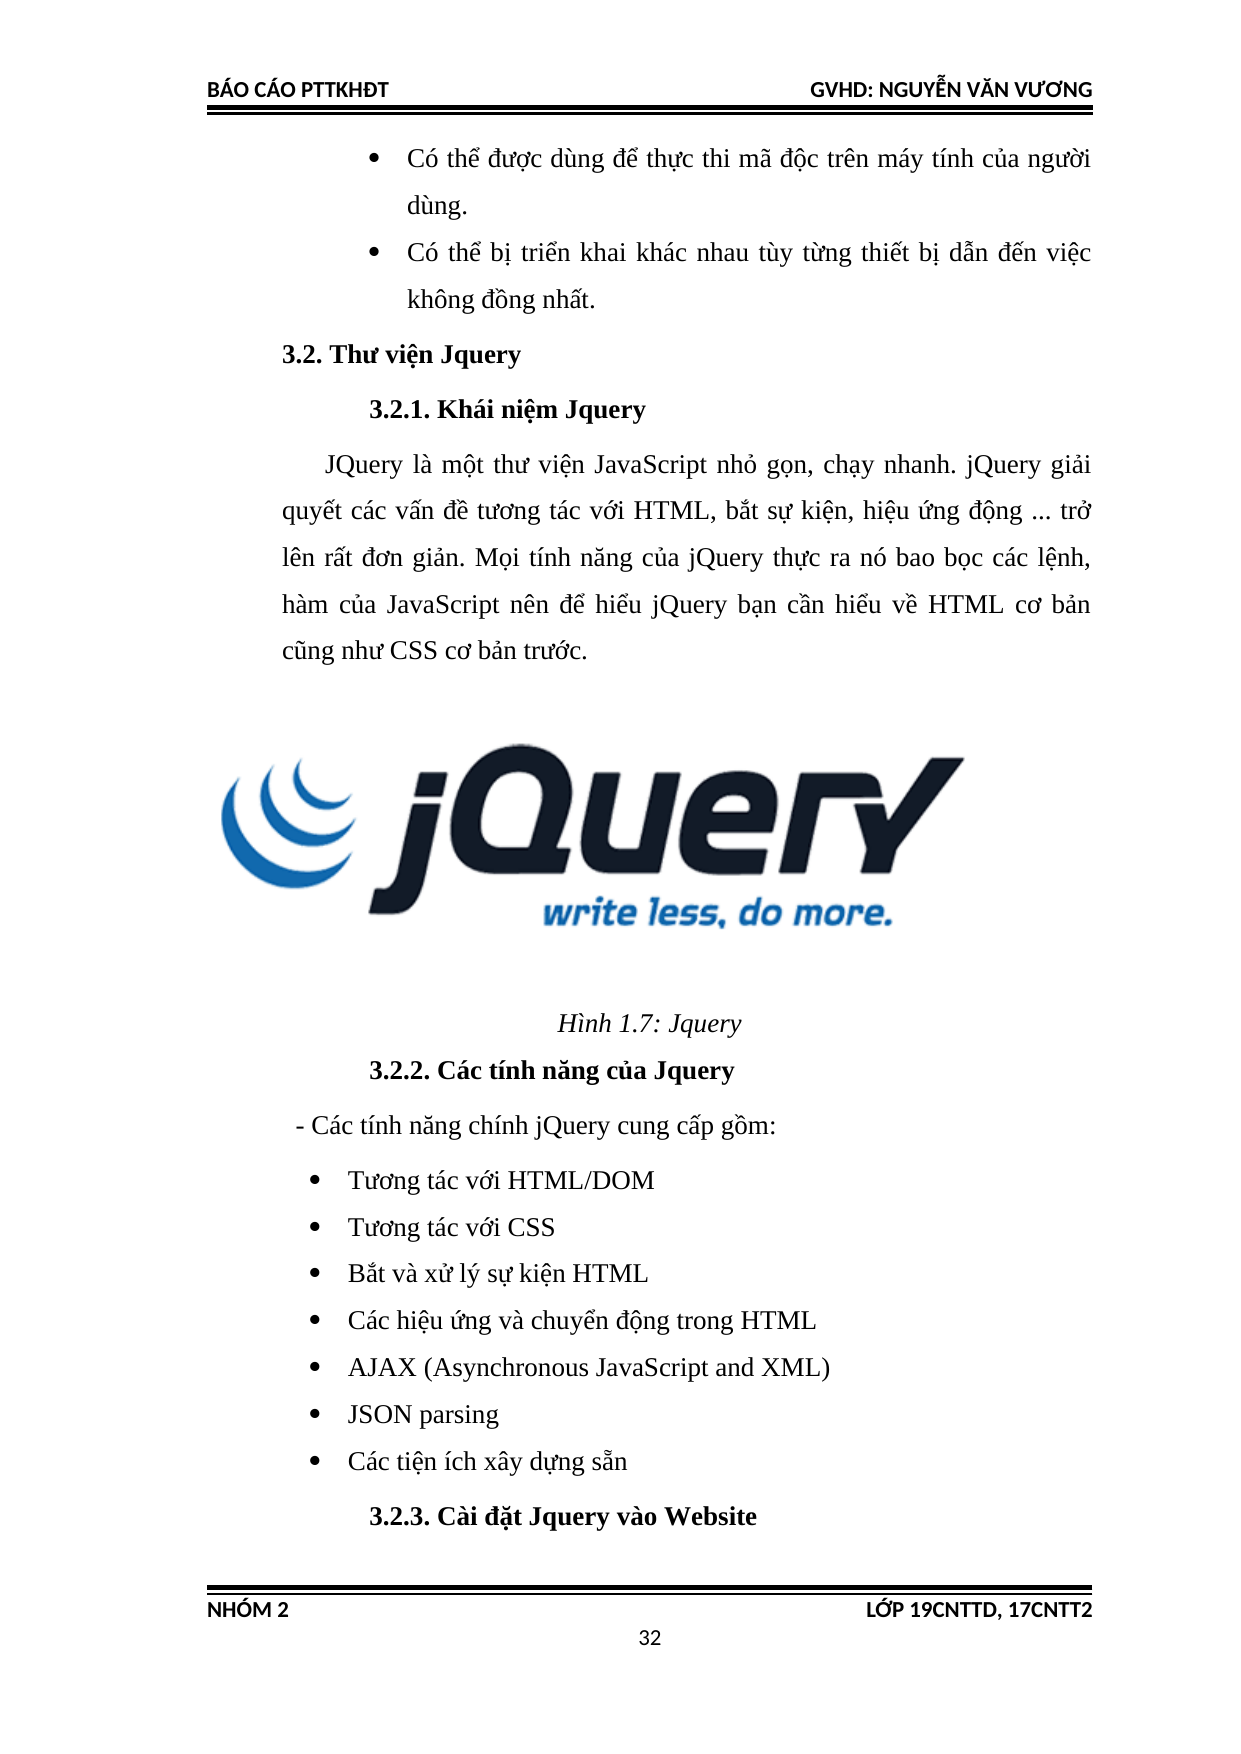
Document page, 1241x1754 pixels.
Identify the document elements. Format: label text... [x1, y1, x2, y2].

list Bắt và xử lý sự kiện HTML [310, 1258, 1092, 1289]
text JQuery là một thư viện JavaScript nhỏ gọn, chạy nhanh. jQuery giải quyết các vấn đề tương tác với HTML, bắt sự kiện, hiệu ứng động ... trở lên rất đơn giản. Mọi tính năng của jQuery thực ra nó bao bọc các lệnh, hàm của JavaScript nên để hiểu jQuery bạn cần hiểu về HTML cơ bản cũng như CSS cơ bản trước. [282, 448, 1092, 666]
list JSON parsing [310, 1398, 1092, 1429]
text Các tính năng của Jquery [369, 1054, 1092, 1085]
text Cài đặt Jquery vào Website [369, 1500, 1092, 1531]
list Tương tác với CSS [310, 1211, 1092, 1242]
list Các hiệu ứng và chuyển động trong HTML [310, 1304, 1092, 1336]
text - Các tính năng chính jQuery cung cấp gồm: [207, 1109, 1092, 1140]
list Các tiện ích xây dựng sẵn [310, 1445, 1092, 1476]
text Khái niệm Jquery [369, 393, 1092, 424]
text Thư viện Jquery [282, 338, 1092, 369]
list AJAX (Asynchronous JavaScript and XML) [310, 1351, 1092, 1383]
list Có thể được dùng để thực thi mã độc trên máy tính của người dùng. [369, 143, 1092, 221]
list Có thể bị triển khai khác nhau tùy từng thiết bị dẫn đến việc không đồng nhất. [369, 236, 1092, 314]
list Tương tác với HTML/DOM [310, 1164, 1092, 1195]
picture [206, 689, 1037, 981]
